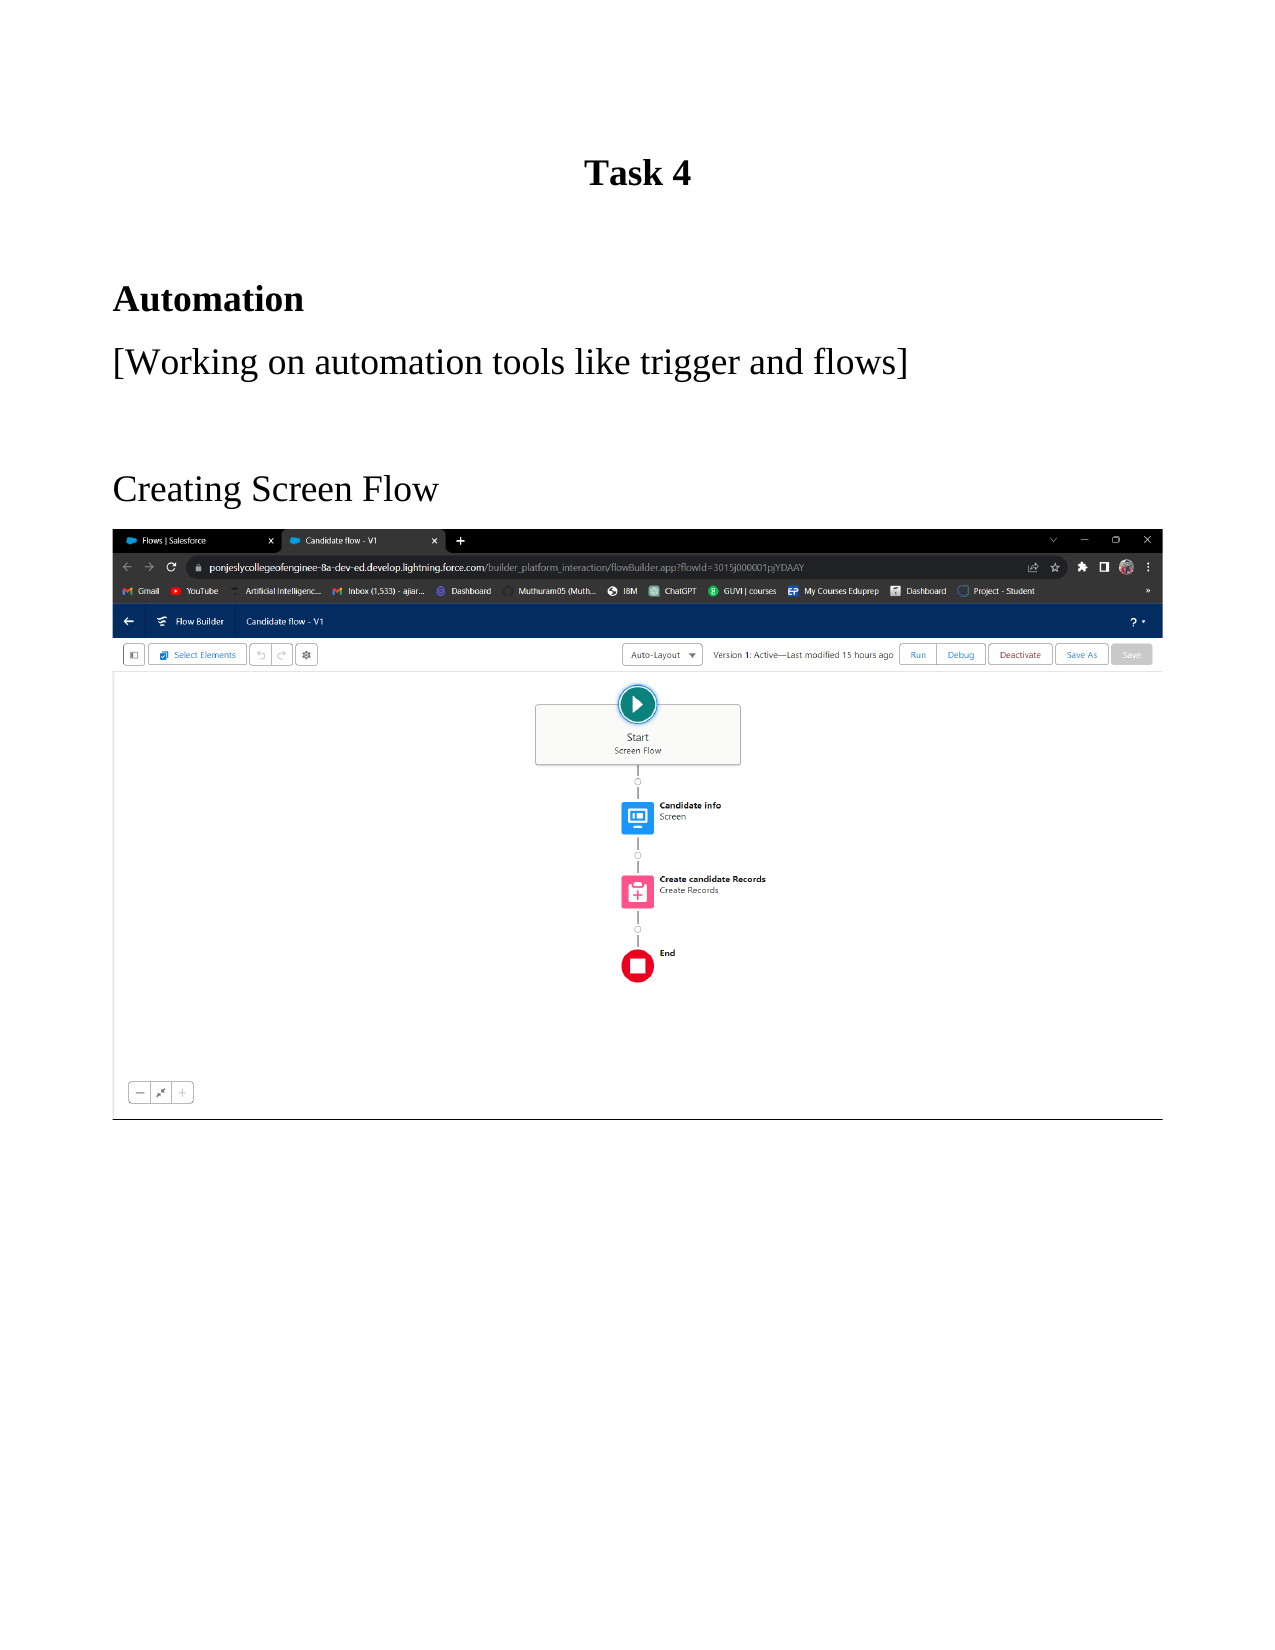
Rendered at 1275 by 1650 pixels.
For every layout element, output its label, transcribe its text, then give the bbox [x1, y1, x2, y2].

picture [112, 529, 1163, 1120]
text Task 4 [112, 150, 1162, 193]
text Automation [112, 276, 1162, 319]
text [Working on automation tools like trigger and flows] [112, 340, 1162, 383]
text Creating Screen Flow [112, 466, 1162, 509]
